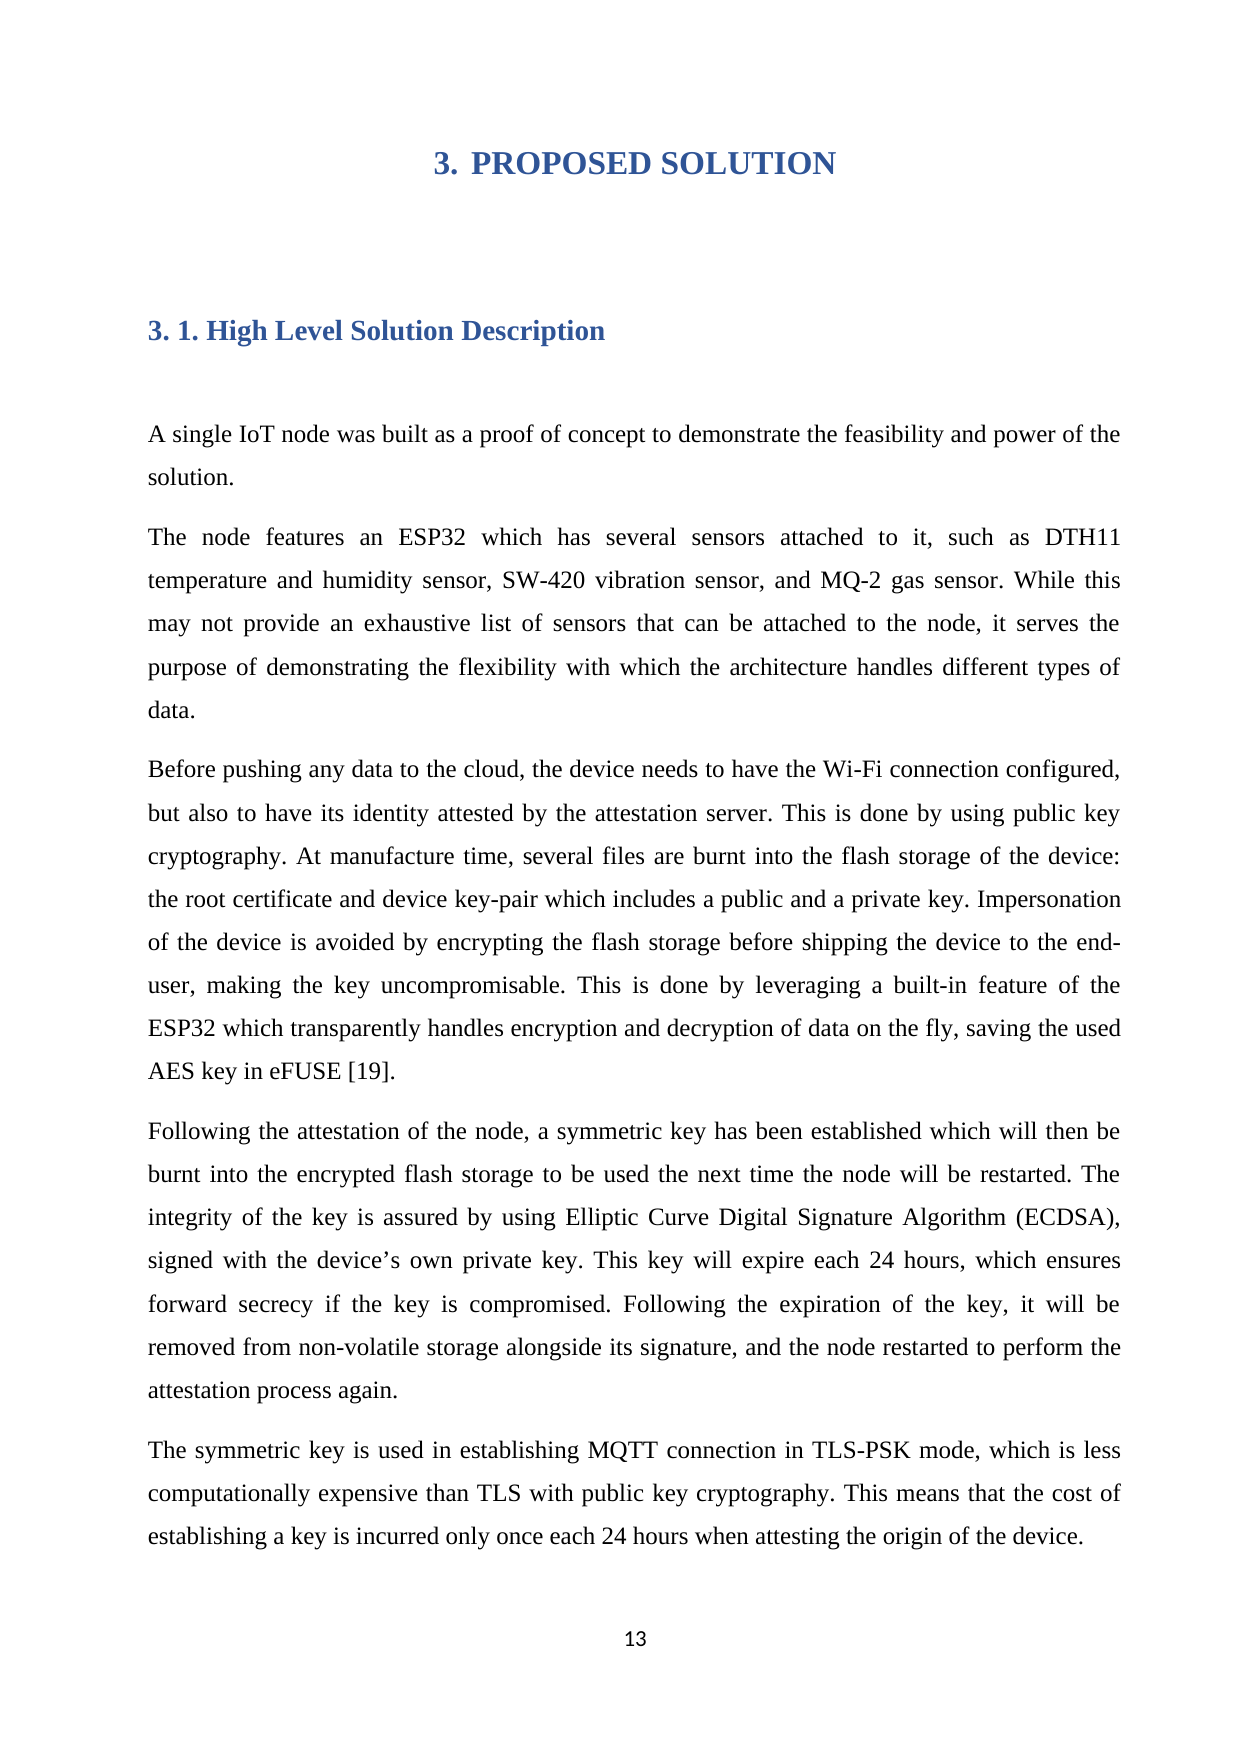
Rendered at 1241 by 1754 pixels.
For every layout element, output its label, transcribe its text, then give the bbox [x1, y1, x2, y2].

text Following the attestation of the node, a symmetric key has been established which will then be burnt into the encrypted flash storage to be used the next time the node will be restarted. The integrity of the key is assured by using Elliptic Curve Digital Signature Algorithm (ECDSA), signed with the device’s own private key. This key will expire each 24 hours, which ensures forward secrecy if the key is compromised. Following the expiration of the key, it will be removed from non-volatile storage alongside its signature, and the node restarted to perform the attestation process again. [148, 1116, 1122, 1404]
subtitle PROPOSED SOLUTION [148, 143, 1122, 181]
text A single IoT node was built as a proof of concept to demonstrate the feasibility and power of the solution. [148, 419, 1122, 491]
text The symmetric key is used in establishing MQTT connection in TLS-PSK mode, which is less computationally expensive than TLS with public key cryptography. This means that the cost of establishing a key is incurred only once each 24 hours when attesting the origin of the device. [148, 1435, 1122, 1550]
text The node features an ESP32 which has several sensors attached to it, such as DTH11 temperature and humidity sensor, SW-420 vibration sensor, and MQ-2 gas sensor. While this may not provide an exhaustive list of sensors that can be attached to the node, it serves the purpose of demonstrating the flexibility with which the architecture handles different types of data. [148, 522, 1122, 723]
subtitle 3. 1. High Level Solution Description [148, 313, 1122, 346]
text Before pushing any data to the cloud, the device needs to have the Wi-Fi connection configured, but also to have its identity attested by the attestation server. This is done by using public key cryptography. At manufacture time, several files are burnt into the flash storage of the device: the root certificate and device key-pair which includes a public and a private key. Impersonation of the device is avoided by encrypting the flash storage before shipping the device to the end-user, making the key uncompromisable. This is done by leveraging a built-in feature of the ESP32 which transparently handles encryption and decryption of data on the fly, saving the used AES key in eFUSE. [148, 754, 1122, 1085]
